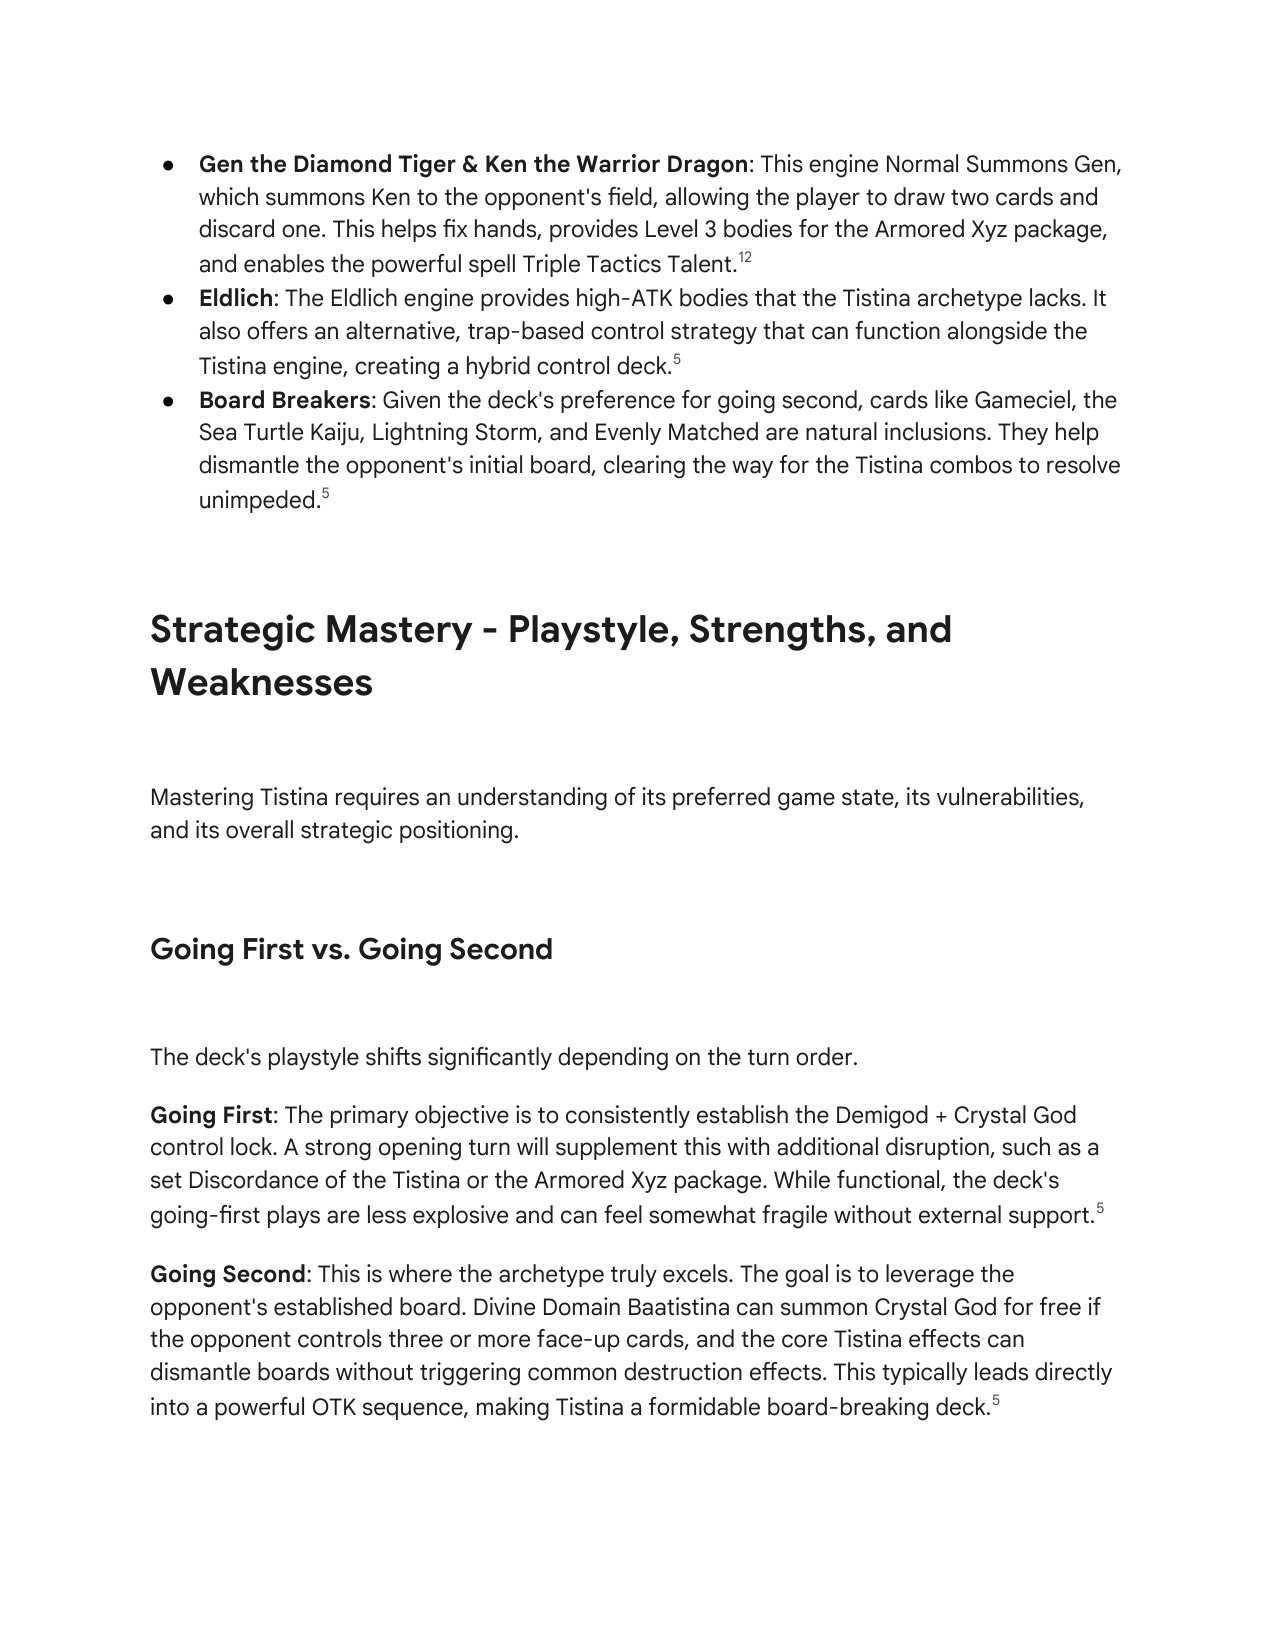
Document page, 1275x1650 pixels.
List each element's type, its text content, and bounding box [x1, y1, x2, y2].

text Mastering Tistina requires an understanding of its preferred game state, its vulnerabilities, and its overall strategic positioning. [150, 783, 1125, 844]
text Going First: The primary objective is to consistently establish the Demigod + Crystal God control lock. A strong opening turn will supplement this with additional disruption, such as a set Discordance of the Tistina or the Armored Xyz package. While functional, the deck's going-first plays are less explosive and can feel somewhat fragile without external support.5 [150, 1101, 1125, 1231]
subtitle Strategic Mastery - Playstyle, Strengths, and Weaknesses [150, 606, 1125, 706]
list Gen the Diamond Tiger & Ken the Warrior Dragon: This engine Normal Summons Gen, which summons Ken to the opponent's field, allowing the player to draw two cards and discard one. This helps fix hands, provides Level 3 bodies for the Armored Xyz package, and enables the powerful spell Triple Tactics Talent.12 [161, 150, 1125, 280]
text The deck's playstyle shifts significantly depending on the turn order. [150, 1043, 1125, 1072]
subtitle Going First vs. Going Second [150, 931, 1125, 968]
list Board Breakers: Given the deck's preference for going second, cards like Gameciel, the Sea Turtle Kaiju, Lightning Storm, and Evenly Matched are natural inclusions. They help dismantle the opponent's initial board, clearing the way for the Tistina combos to resolve unimpeded.5 [161, 386, 1125, 516]
list Eldlich: The Eldlich engine provides high-ATK bodies that the Tistina archetype lacks. It also offers an alternative, trap-based control strategy that can function alongside the Tistina engine, creating a hybrid control deck.5 [161, 284, 1125, 381]
text Going Second: This is where the archetype truly excels. The goal is to leverage the opponent's established board. Divine Domain Baatistina can summon Crystal God for free if the opponent controls three or more face-up cards, and the core Tistina effects can dismantle boards without triggering common destruction effects. This typically leads directly into a powerful OTK sequence, making Tistina a formidable board-breaking deck.5 [150, 1260, 1125, 1423]
